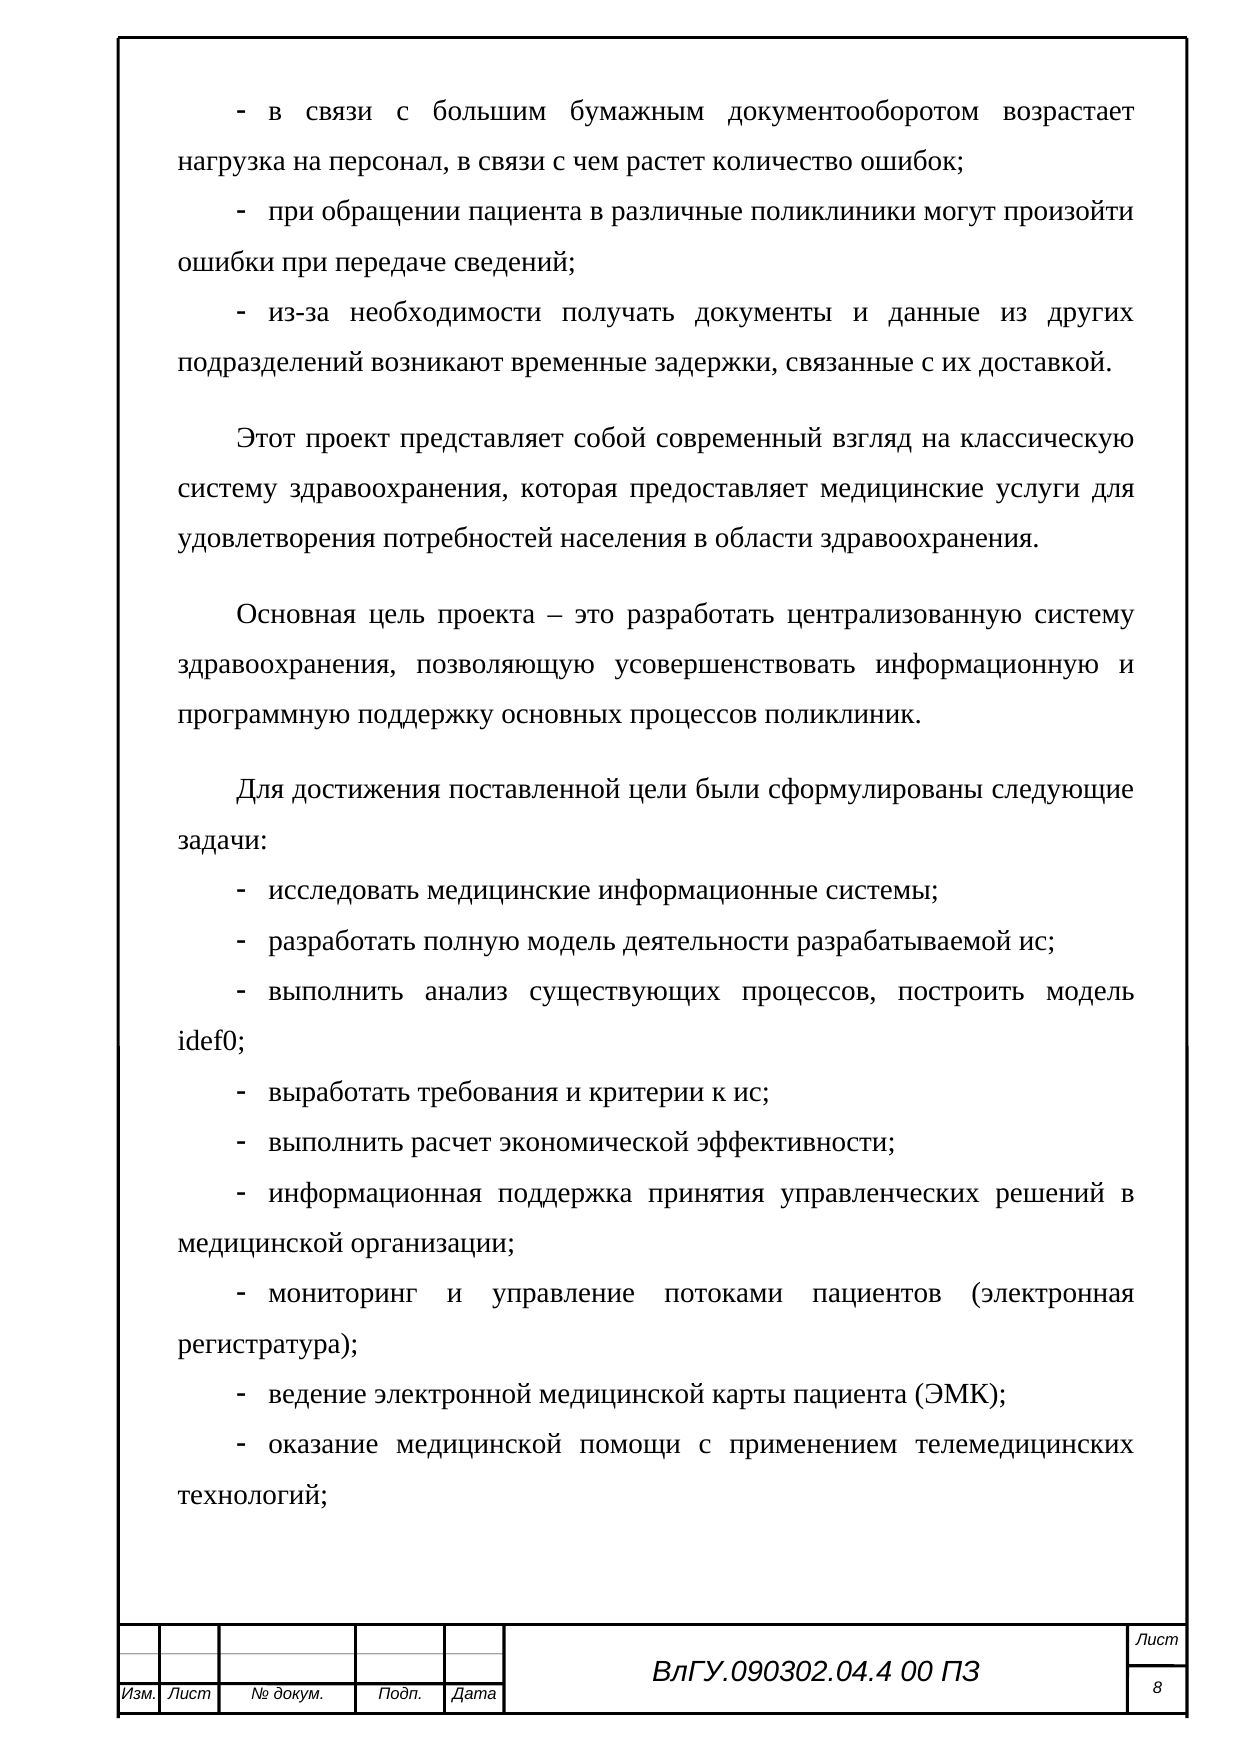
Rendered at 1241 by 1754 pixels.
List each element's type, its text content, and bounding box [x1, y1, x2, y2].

list разработать полную модель деятельности разрабатываемой ис; [177, 923, 1135, 956]
list выполнить расчет экономической эффективности; [177, 1124, 1135, 1158]
list оказание медицинской помощи с применением телемедицинских технологий; [177, 1427, 1135, 1511]
list из-за необходимости получать документы и данные из других подразделений возникают временные задержки, связанные с их доставкой. [177, 294, 1135, 378]
list ведение электронной медицинской карты пациента (ЭМК); [177, 1376, 1135, 1410]
list мониторинг и управление потоками пациентов (электронная регистратура); [177, 1275, 1135, 1359]
text Этот проект представляет собой современный взгляд на классическую систему здравоохранения, которая предоставляет медицинские услуги для удовлетворения потребностей населения в области здравоохранения. [177, 420, 1135, 554]
text Для достижения поставленной цели были сформулированы следующие задачи: [177, 772, 1135, 856]
list выработать требования и критерии к ис; [177, 1074, 1135, 1107]
list в связи с большим бумажным документооборотом возрастает нагрузка на персонал, в связи с чем растет количество ошибок; [177, 93, 1135, 177]
list выполнить анализ существующих процессов, построить модель idef0; [177, 973, 1135, 1057]
list при обращении пациента в различные поликлиники могут произойти ошибки при передаче сведений; [177, 193, 1135, 277]
text Основная цель проекта – это разработать централизованную систему здравоохранения, позволяющую усовершенствовать информационную и программную поддержку основных процессов поликлиник. [177, 596, 1135, 730]
list информационная поддержка принятия управленческих решений в медицинской организации; [177, 1175, 1135, 1259]
list исследовать медицинские информационные системы; [177, 872, 1135, 906]
